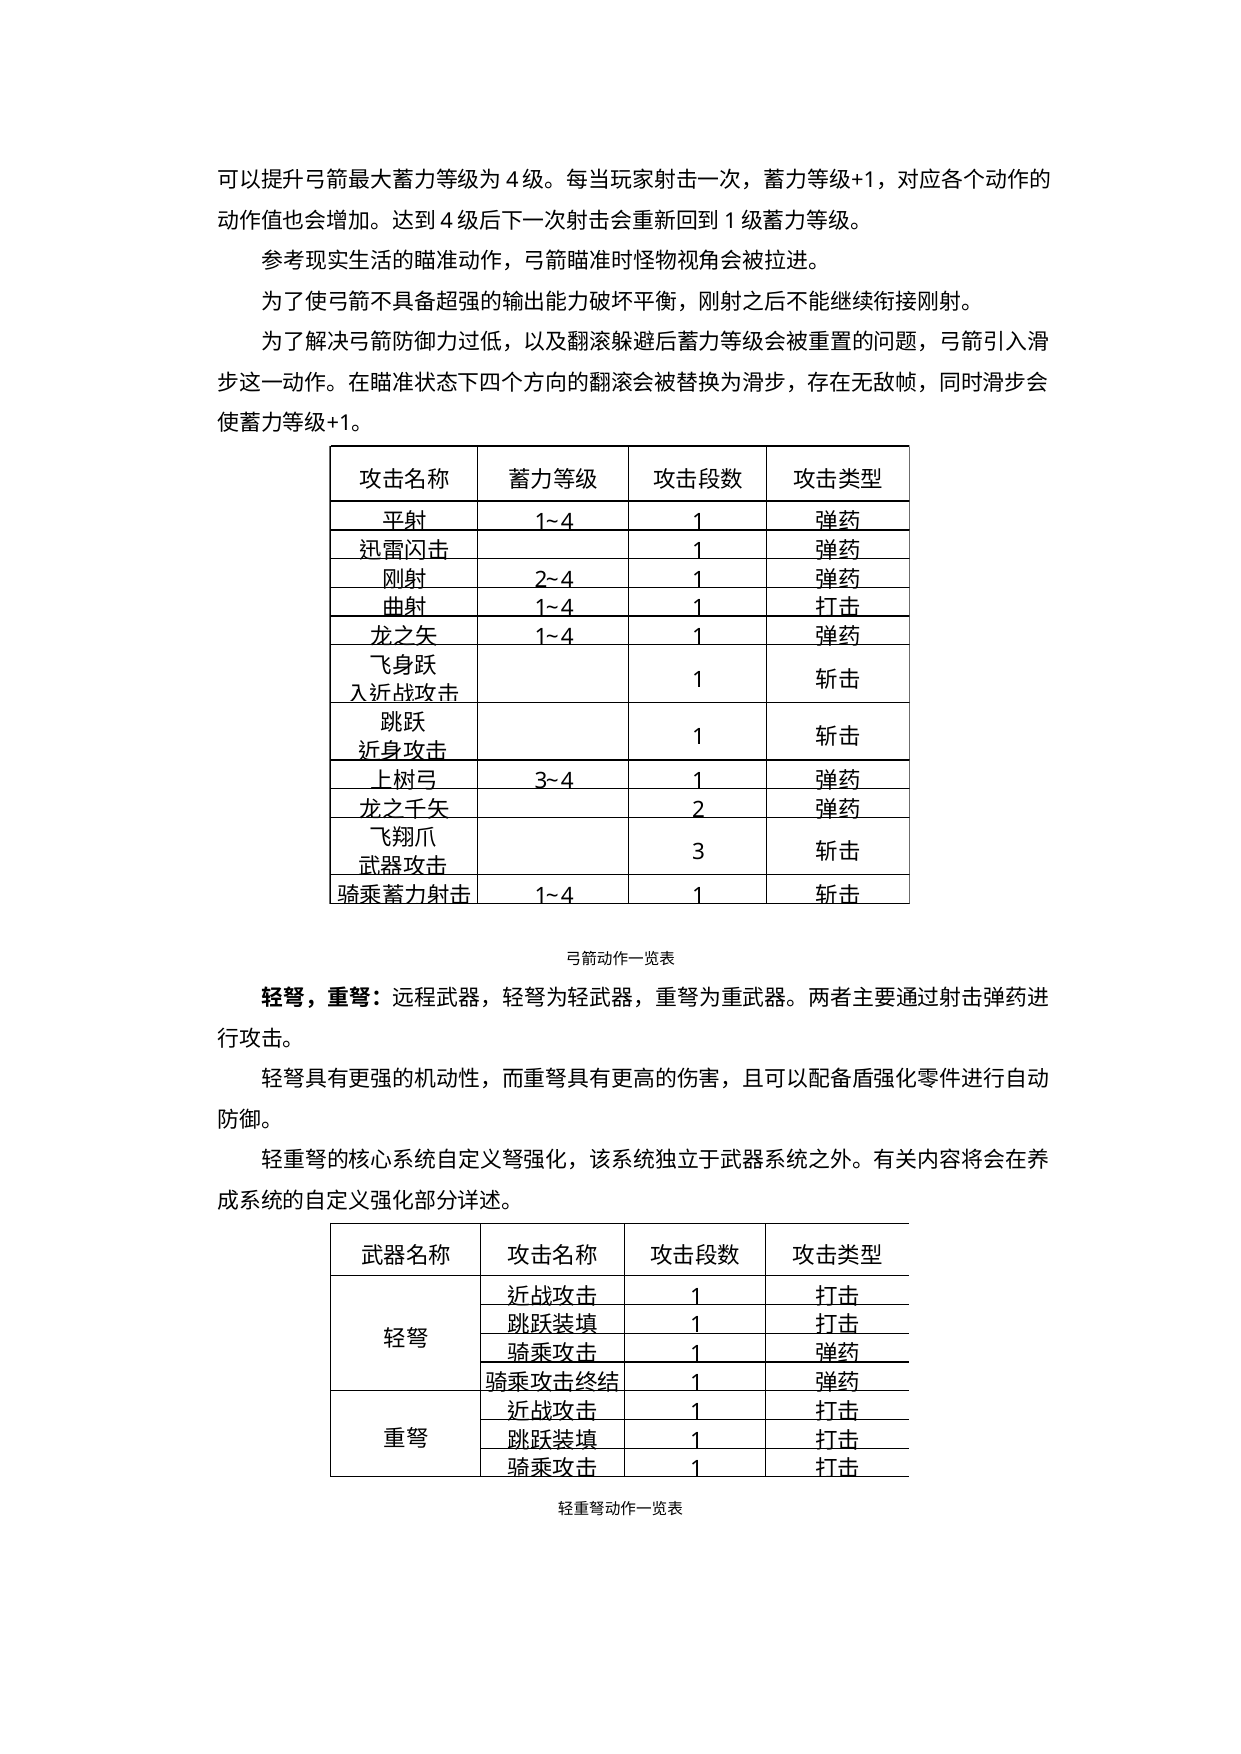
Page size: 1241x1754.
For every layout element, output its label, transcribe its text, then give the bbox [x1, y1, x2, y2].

text 为了解决弓箭防御力过低，以及翻滚躲避后蓄力等级会被重置的问题，弓箭引入滑步这一动作。在瞄准状态下四个方向的翻滚会被替换为滑步，存在无敌帧，同时滑步会使蓄力等级+1。 [217, 324, 1053, 438]
text 弓箭动作一览表 [187, 941, 1053, 974]
text 为了使弓箭不具备超强的输出能力破坏平衡，刚射之后不能继续衔接刚射。 [217, 283, 1053, 316]
text 参考现实生活的瞄准动作，弓箭瞄准时怪物视角会被拉进。 [217, 243, 1053, 276]
text 轻重弩动作一览表 [187, 1491, 1053, 1524]
text 轻弩具有更强的机动性，而重弩具有更高的伤害，且可以配备盾强化零件进行自动防御。 [217, 1061, 1053, 1134]
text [217, 162, 1053, 235]
text 轻弩，重弩：远程武器，轻弩为轻武器，重弩为重武器。两者主要通过射击弹药进行攻击。 [217, 979, 1053, 1053]
text 轻重弩的核心系统自定义弩强化，该系统独立于武器系统之外。有关内容将会在养成系统的自定义强化部分详述。 [217, 1142, 1053, 1215]
